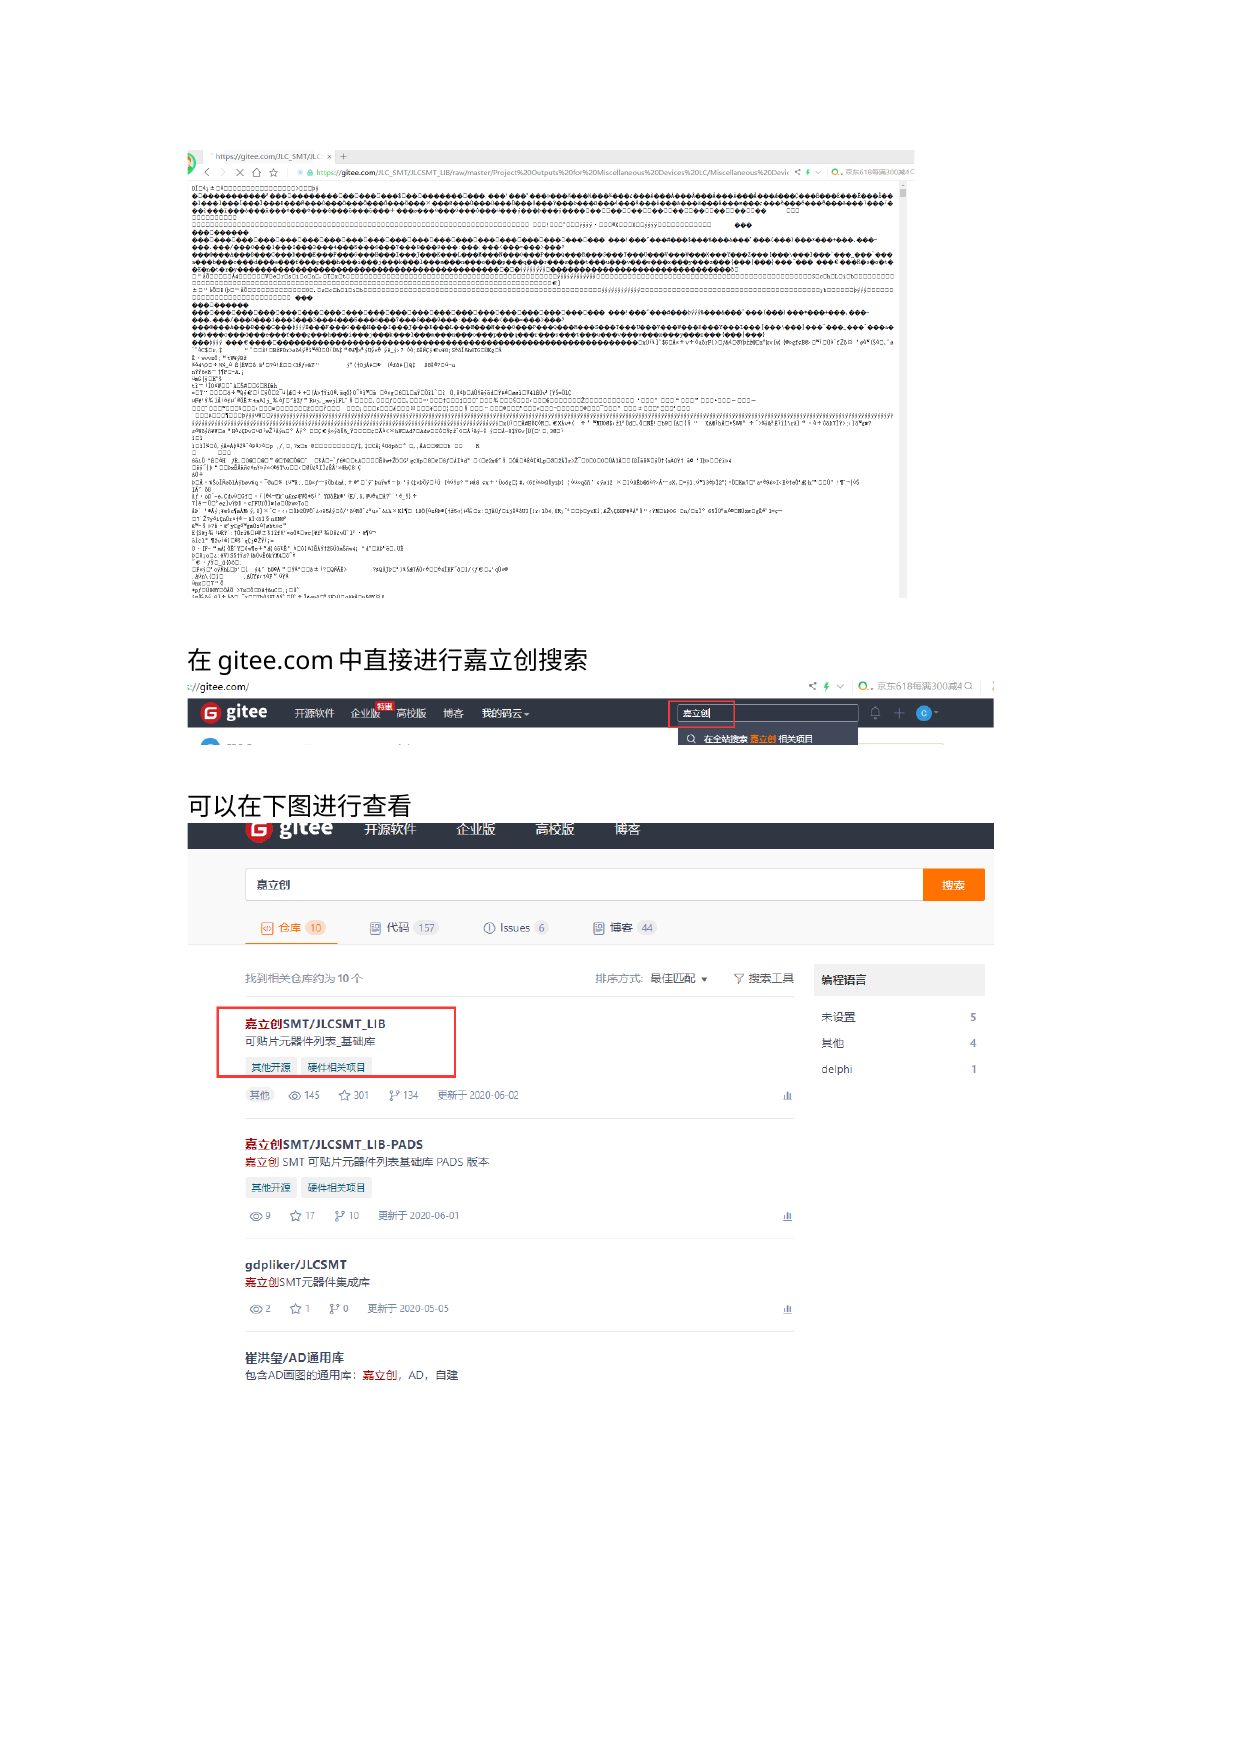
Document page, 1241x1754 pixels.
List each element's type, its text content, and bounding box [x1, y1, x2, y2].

picture [187, 676, 994, 745]
picture [187, 823, 994, 1381]
picture [187, 150, 915, 598]
text 在gitee.com中直接进行嘉立创搜索 [187, 640, 1053, 677]
text 可以在下图进行查看 [187, 787, 1053, 823]
